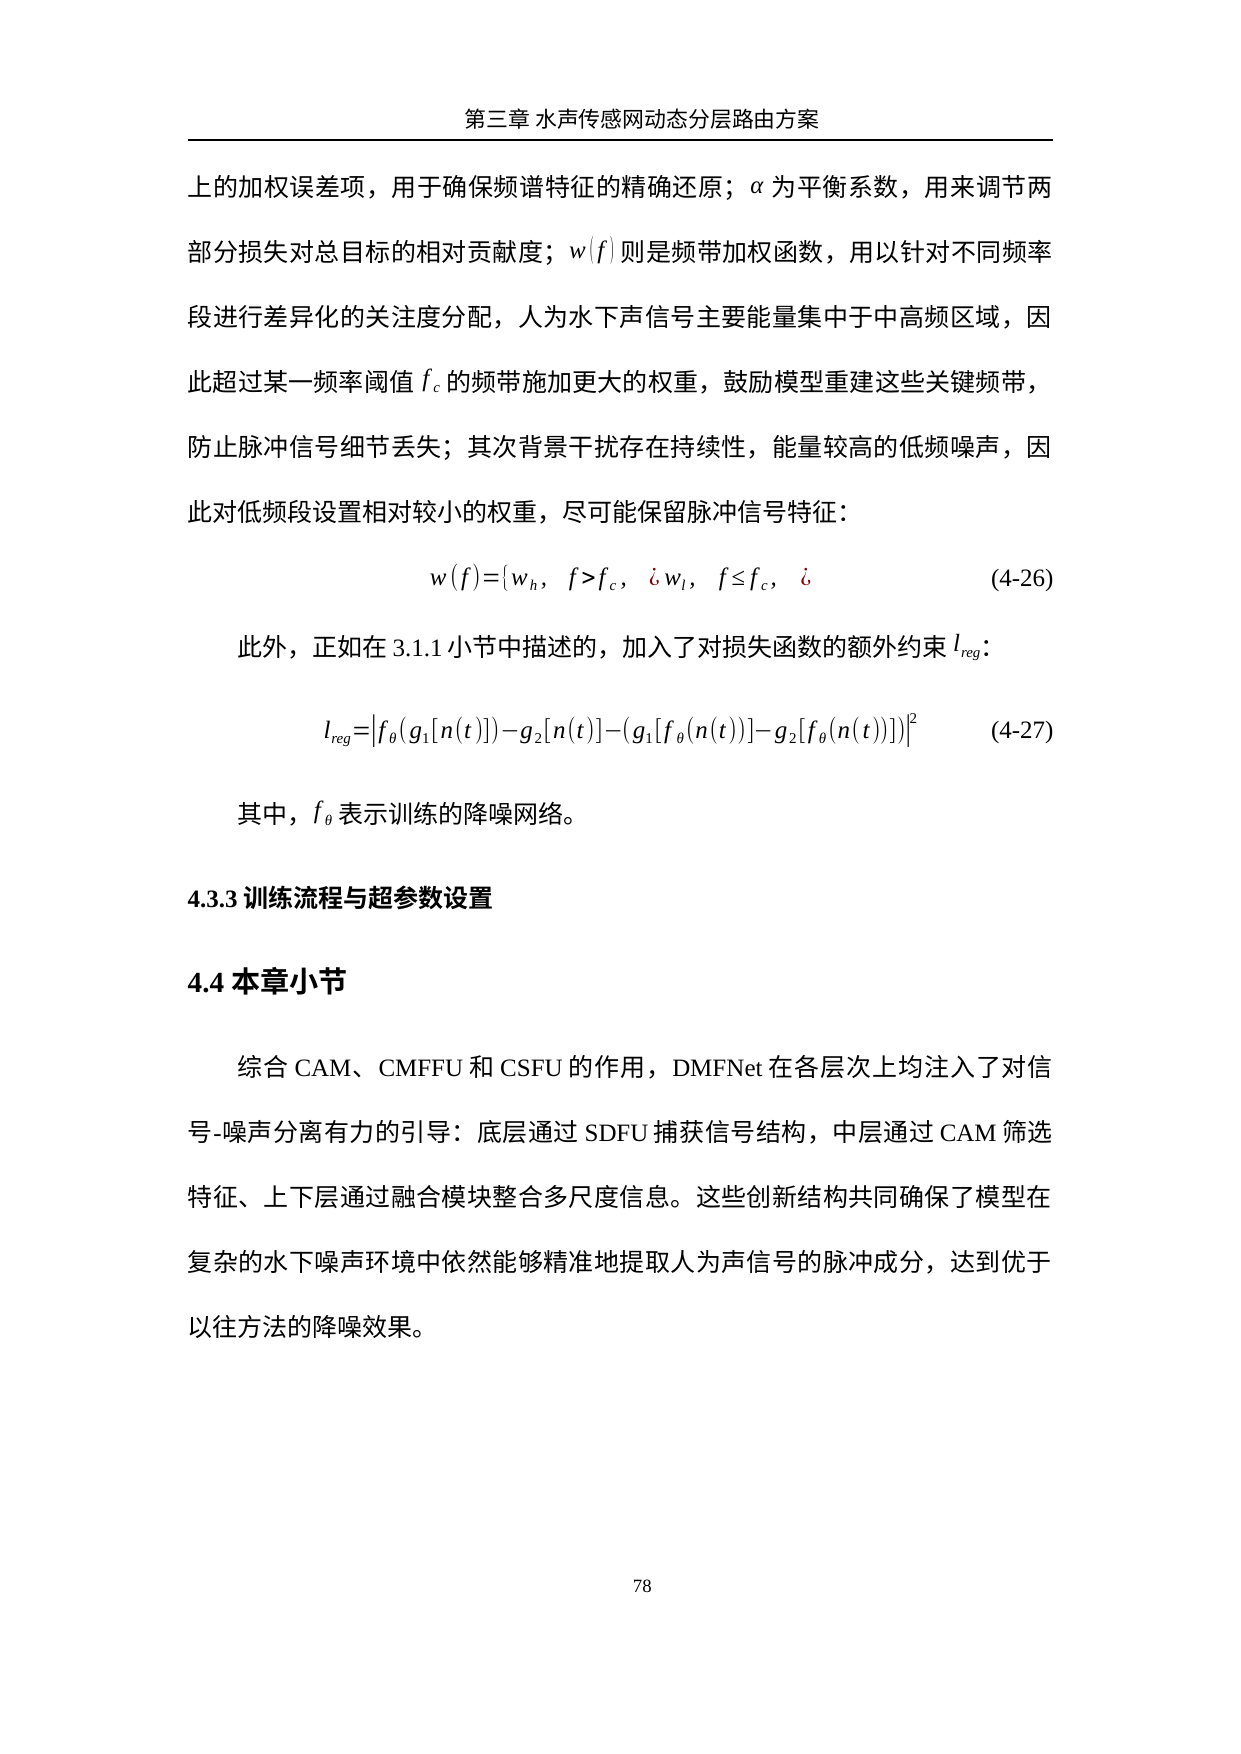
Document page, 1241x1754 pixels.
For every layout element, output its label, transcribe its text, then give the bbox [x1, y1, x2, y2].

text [187, 153, 1053, 543]
text 综合CAM、CMFFU和CSFU的作用，DMFNet在各层次上均注入了对信号-噪声分离有力的引导：底层通过SDFU捕获信号结构，中层通过CAM筛选特征、上下层通过融合模块整合多尺度信息。这些创新结构共同确保了模型在复杂的水下噪声环境中依然能够精准地提取人为声信号的脉冲成分，达到优于以往方法的降噪效果。 [187, 1033, 1053, 1358]
text 4.3.3 训练流程与超参数设置 [187, 864, 1053, 929]
text (4-27) [187, 697, 1053, 762]
text 4.4 本章小节 [187, 947, 1053, 1012]
text 其中， 表示训练的降噪网络。 [187, 780, 1053, 845]
text 此外，正如在3.1.1小节中描述的，加入了对损失函数的额外约束 ： [187, 613, 1053, 678]
text (4-26) [187, 562, 1053, 594]
